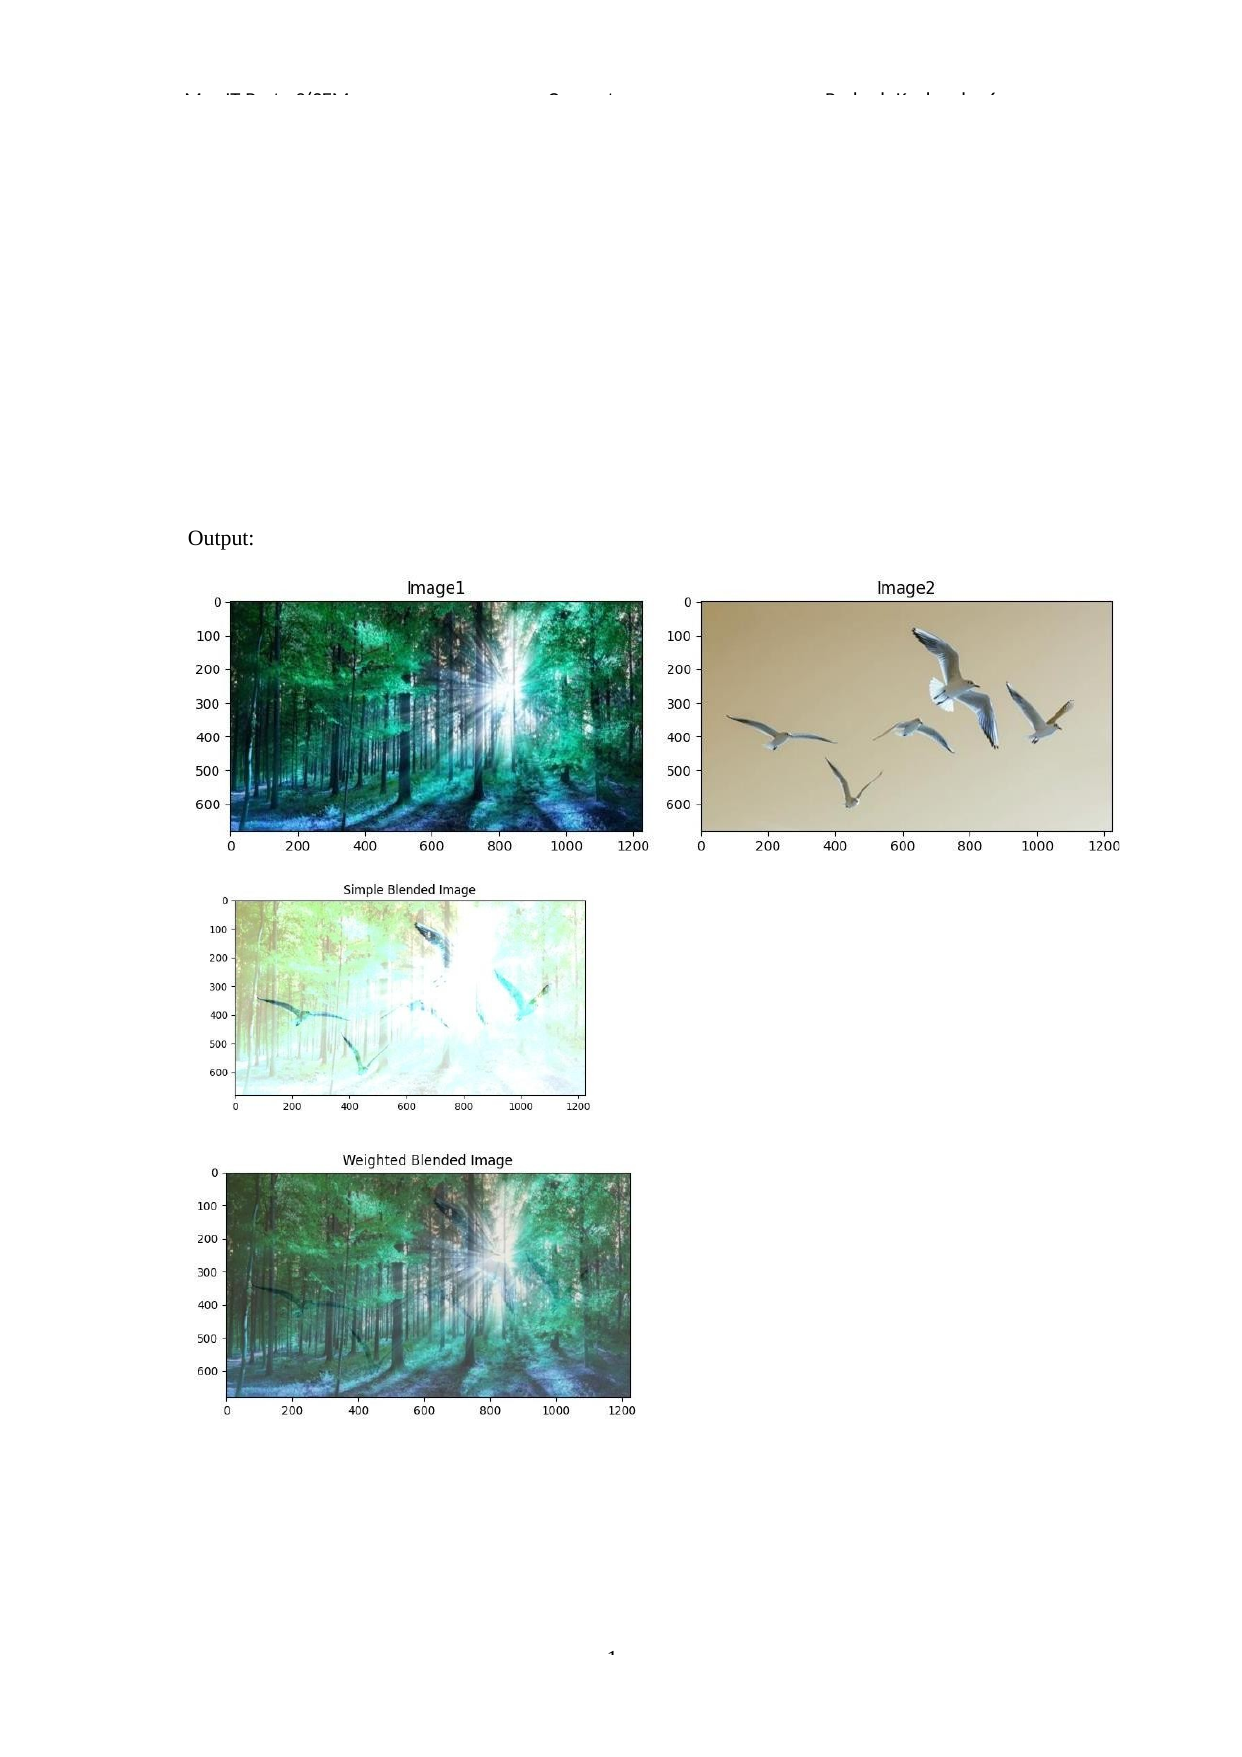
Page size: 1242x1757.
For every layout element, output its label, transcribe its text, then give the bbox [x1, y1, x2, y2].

picture [209, 880, 594, 1111]
text Output: [188, 524, 1150, 550]
picture [195, 575, 1120, 851]
picture [194, 1151, 637, 1419]
